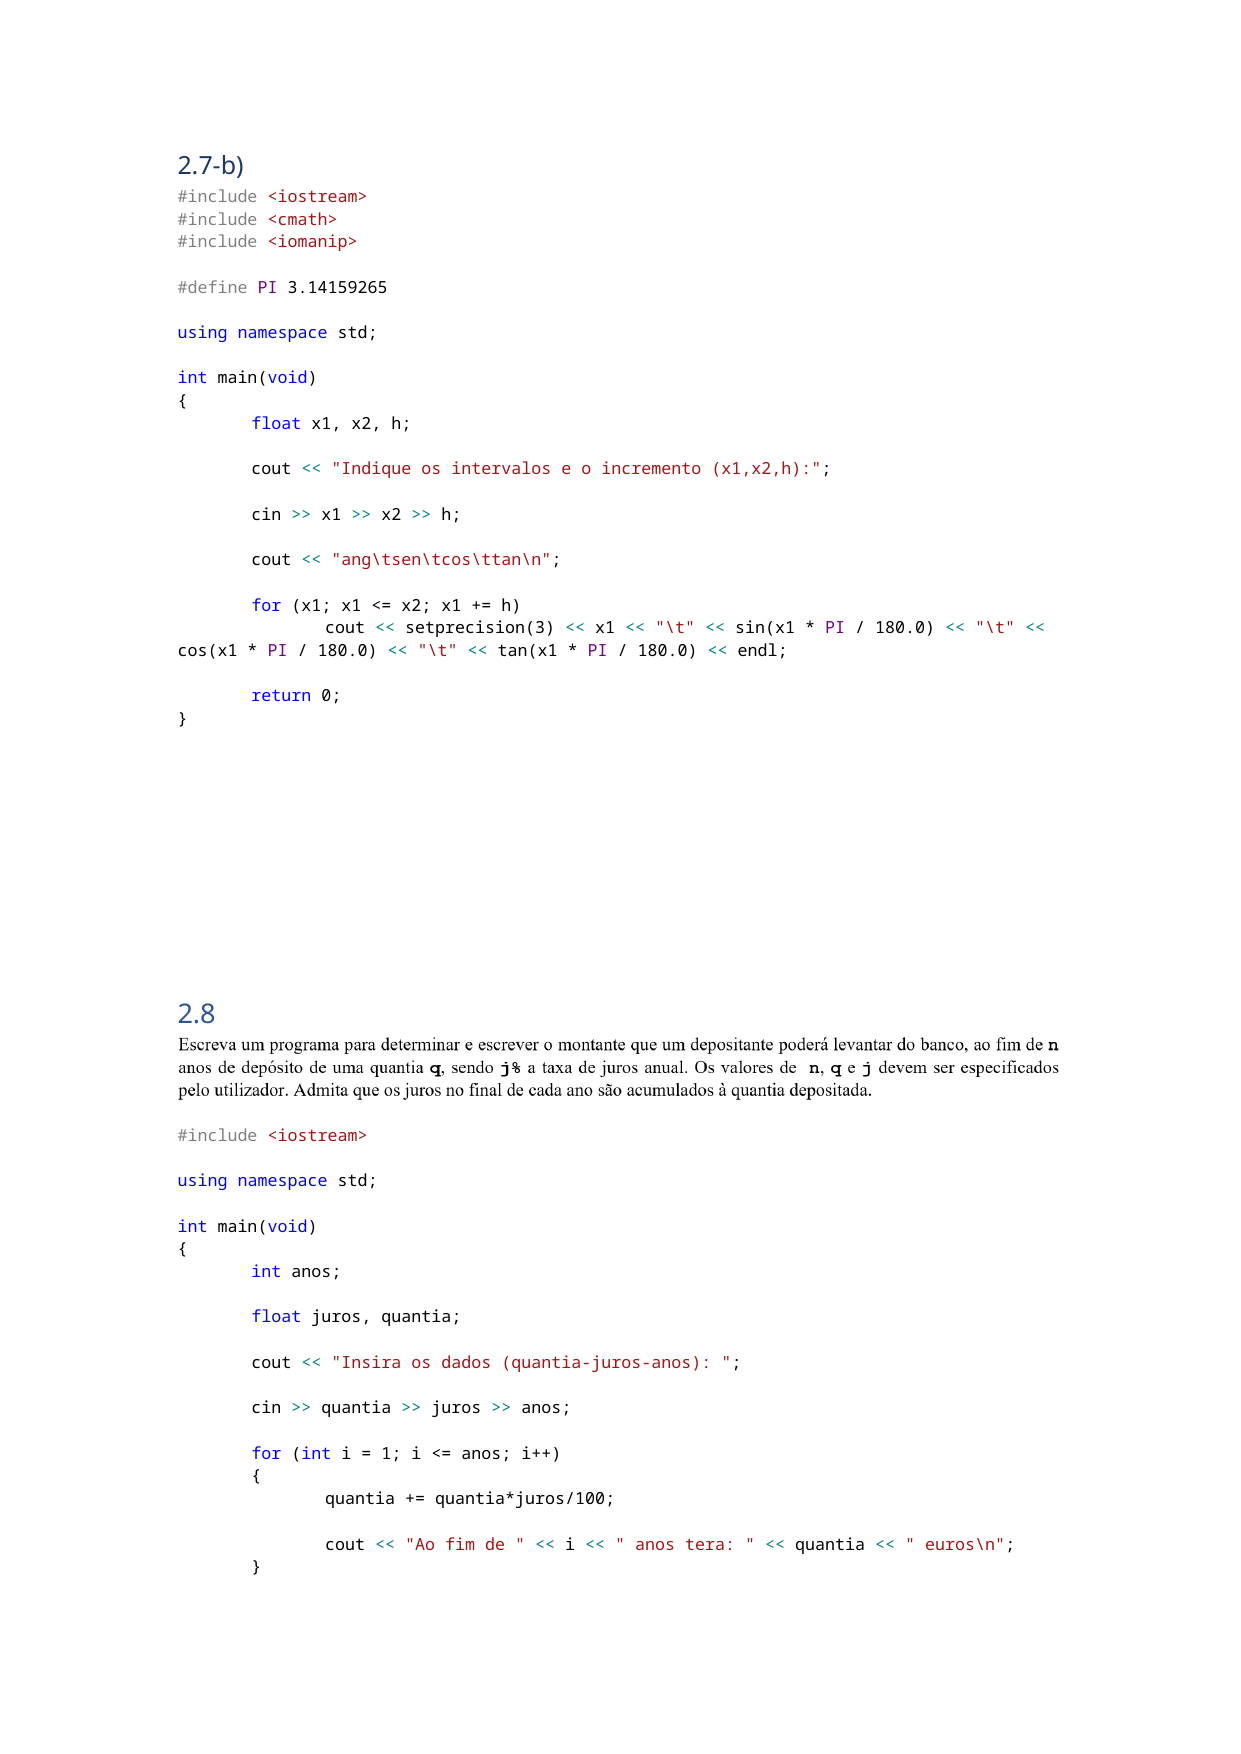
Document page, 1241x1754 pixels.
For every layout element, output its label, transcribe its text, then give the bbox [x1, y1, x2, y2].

text { [177, 1464, 1063, 1487]
text #include <iostream> [177, 1123, 1063, 1146]
text cin >> quantia >> juros >> anos; [177, 1396, 1063, 1419]
text #define PI 3.14159265 [177, 275, 1063, 298]
text for (x1; x1 <= x2; x1 += h) [177, 593, 1063, 616]
picture [177, 1034, 1063, 1105]
subtitle 2.7-b) [177, 148, 1063, 182]
text for (int i = 1; i <= anos; i++) [177, 1441, 1063, 1464]
text quantia += quantia*juros/100; [177, 1487, 1063, 1509]
text using namespace std; [177, 321, 1063, 343]
text float juros, quantia; [177, 1305, 1063, 1328]
text int main(void) [177, 1214, 1063, 1237]
text } [177, 707, 1063, 729]
text float x1, x2, h; [177, 411, 1063, 434]
text cout << "Indique os intervalos e o incremento (x1,x2,h):"; [177, 457, 1063, 479]
text return 0; [177, 684, 1063, 707]
text cout << "Insira os dados (quantia-juros-anos): "; [177, 1351, 1063, 1373]
text int main(void) [177, 366, 1063, 389]
text #include <iostream> [177, 184, 1063, 207]
text } [177, 1555, 1063, 1578]
text #include <iomanip> [177, 230, 1063, 252]
text { [177, 389, 1063, 411]
text cin >> x1 >> x2 >> h; [177, 502, 1063, 525]
text using namespace std; [177, 1169, 1063, 1192]
text cout << "ang\tsen\tcos\ttan\n"; [177, 548, 1063, 570]
text cout << setprecision(3) << x1 << "\t" << sin(x1 * PI / 180.0) << "\t" << cos(x1 * PI / 180.0) << "\t" << tan(x1 * PI / 180.0) << endl; [177, 616, 1063, 661]
subtitle 2.8 [177, 995, 1063, 1032]
text #include <cmath> [177, 207, 1063, 230]
text cout << "Ao fim de " << i << " anos tera: " << quantia << " euros\n"; [177, 1532, 1063, 1555]
text { [177, 1237, 1063, 1260]
text int anos; [177, 1260, 1063, 1282]
